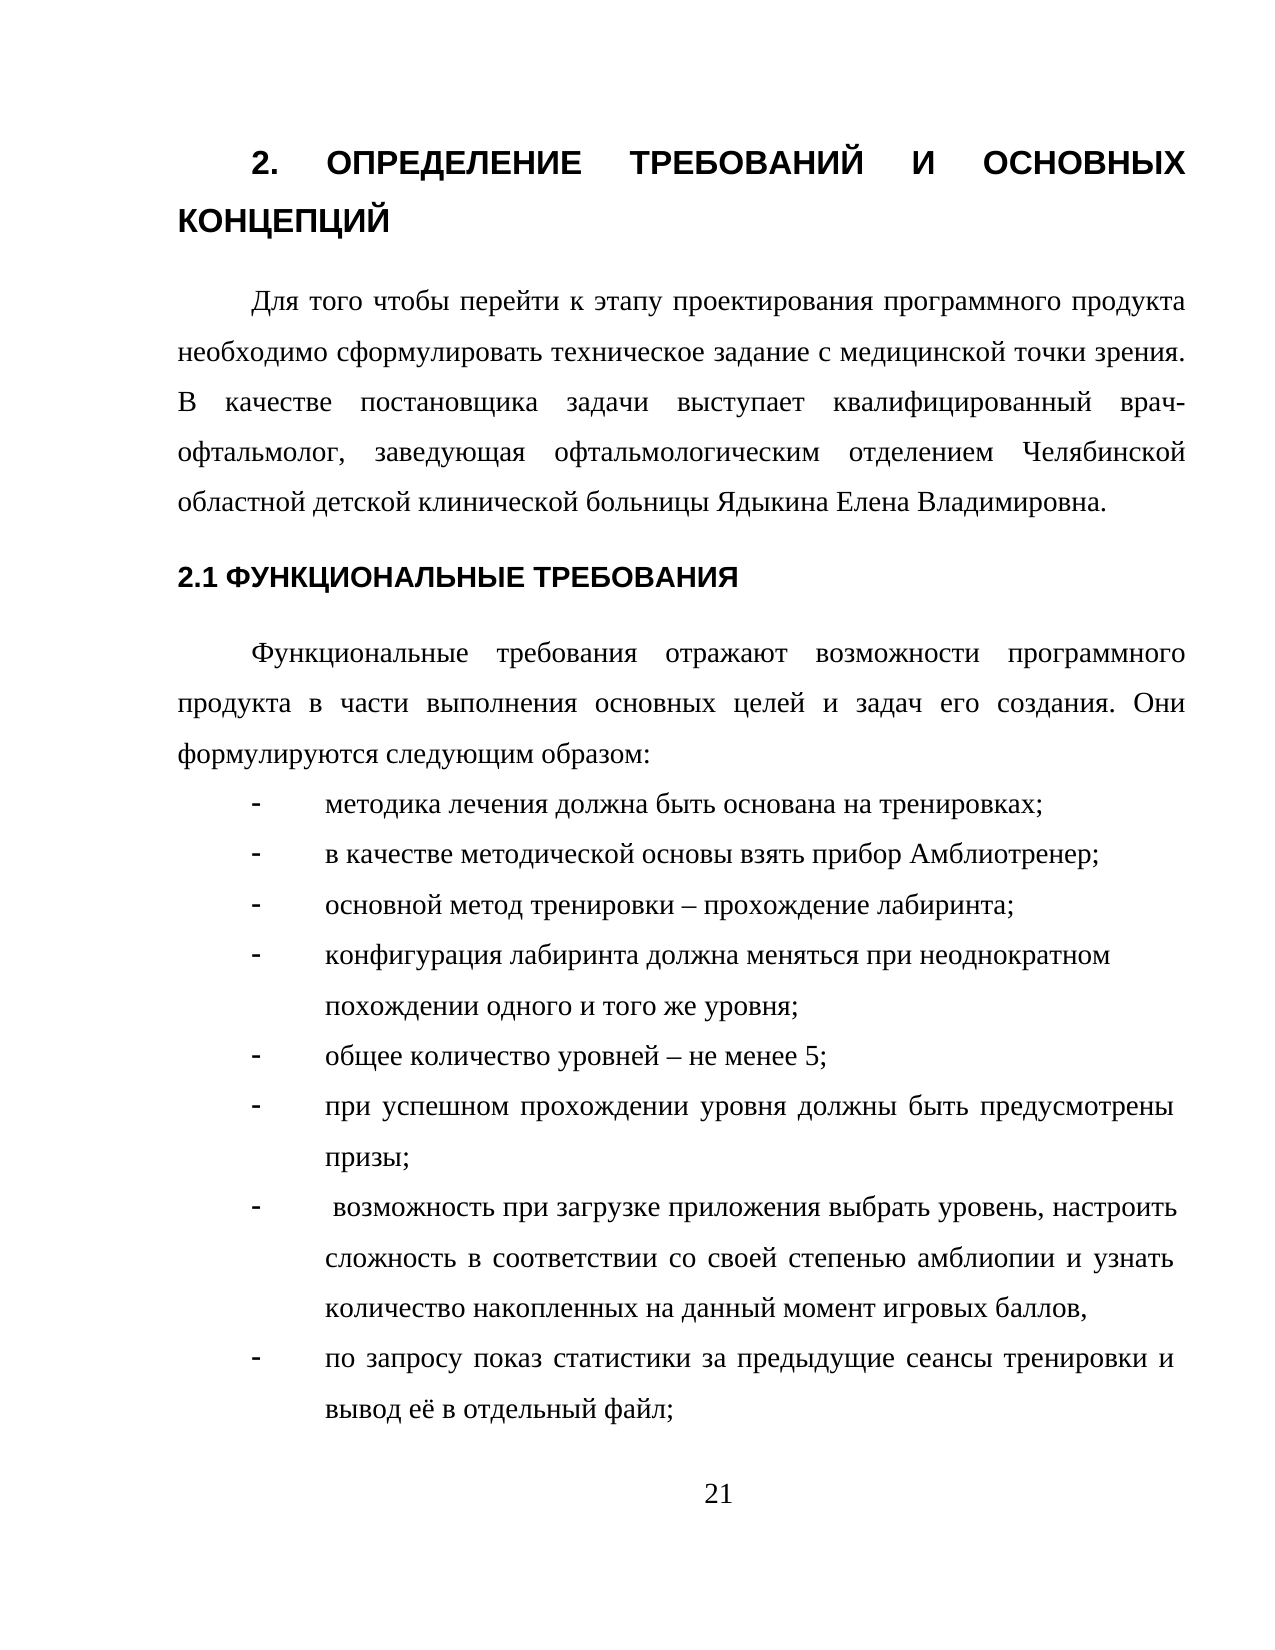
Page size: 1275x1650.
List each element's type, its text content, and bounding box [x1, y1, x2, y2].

subtitle 2. ОПРЕДЕЛЕНИЕ ТРЕБОВАНИЙ И ОСНОВНЫХ КОНЦЕПЦИЙ [177, 143, 1186, 239]
list методика лечения должна быть основана на тренировках; [177, 786, 1186, 820]
subtitle 2.1 ФУНКЦИОНАЛЬНЫЕ ТРЕБОВАНИЯ [177, 560, 1186, 593]
list возможность при загрузке приложения выбрать уровень, настроить сложность в соответствии со своей степенью амблиопии и узнать количество накопленных на данный момент игровых баллов, [177, 1189, 1186, 1323]
text Для того чтобы перейти к этапу проектирования программного продукта необходимо сформулировать техническое задание с медицинской точки зрения. В качестве постановщика задачи выступает квалифицированный врач-офтальмолог, заведующая офтальмологическим отделением Челябинской областной детской клинической больницы Ядыкина Елена Владимировна. [177, 283, 1186, 518]
list общее количество уровней – не менее 5; [177, 1038, 1186, 1072]
list при успешном прохождении уровня должны быть предусмотрены призы; [177, 1088, 1186, 1172]
list по запросу показ статистики за предыдущие сеансы тренировки и вывод её в отдельный файл; [177, 1340, 1186, 1424]
list конфигурация лабиринта должна меняться при неоднократном похождении одного и того же уровня; [177, 937, 1186, 1021]
text Функциональные требования отражают возможности программного продукта в части выполнения основных целей и задач его создания. Они формулируются следующим образом: [177, 635, 1186, 769]
list основной метод тренировки – прохождение лабиринта; [177, 887, 1186, 921]
list в качестве методической основы взять прибор Амблиотренер; [177, 837, 1186, 870]
